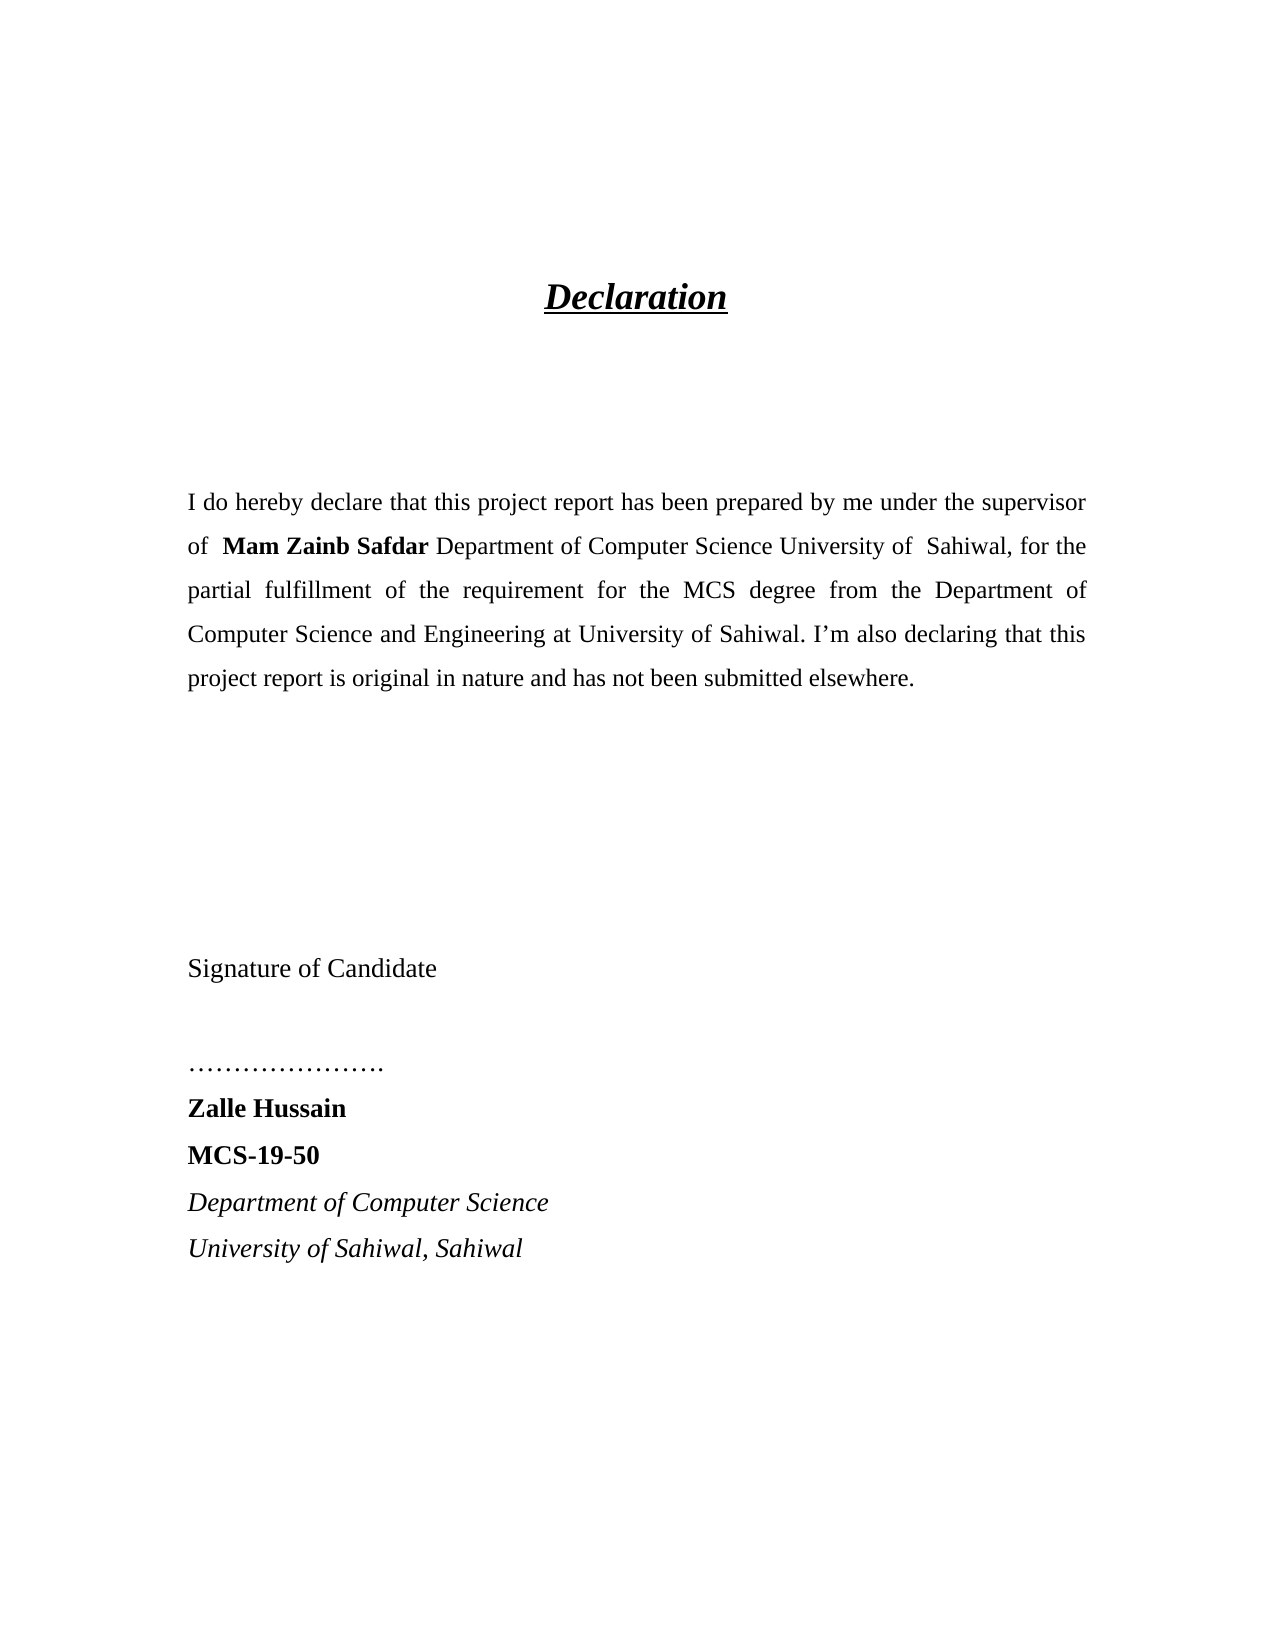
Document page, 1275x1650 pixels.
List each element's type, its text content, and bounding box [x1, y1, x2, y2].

text Zalle Hussain [187, 1092, 1125, 1123]
text MCS-19-50 [187, 1139, 1125, 1170]
text I do hereby declare that this project report has been prepared by me under the supervisor of Mam Zainb Safdar Department of Computer Science University of Sahiwal, for the partial fulfillment of the requirement for the MCS degree from the Department of Computer Science and Engineering at University of Sahiwal. I’m also declaring that this project report is original in nature and has not been submitted elsewhere. [187, 487, 1087, 692]
text Department of Computer Science [187, 1186, 1125, 1217]
text Signature of Candidate [187, 952, 1125, 983]
text …………………. [187, 1046, 1125, 1077]
text University of Sahiwal, Sahiwal [187, 1232, 1125, 1263]
text Declaration [150, 275, 1125, 318]
